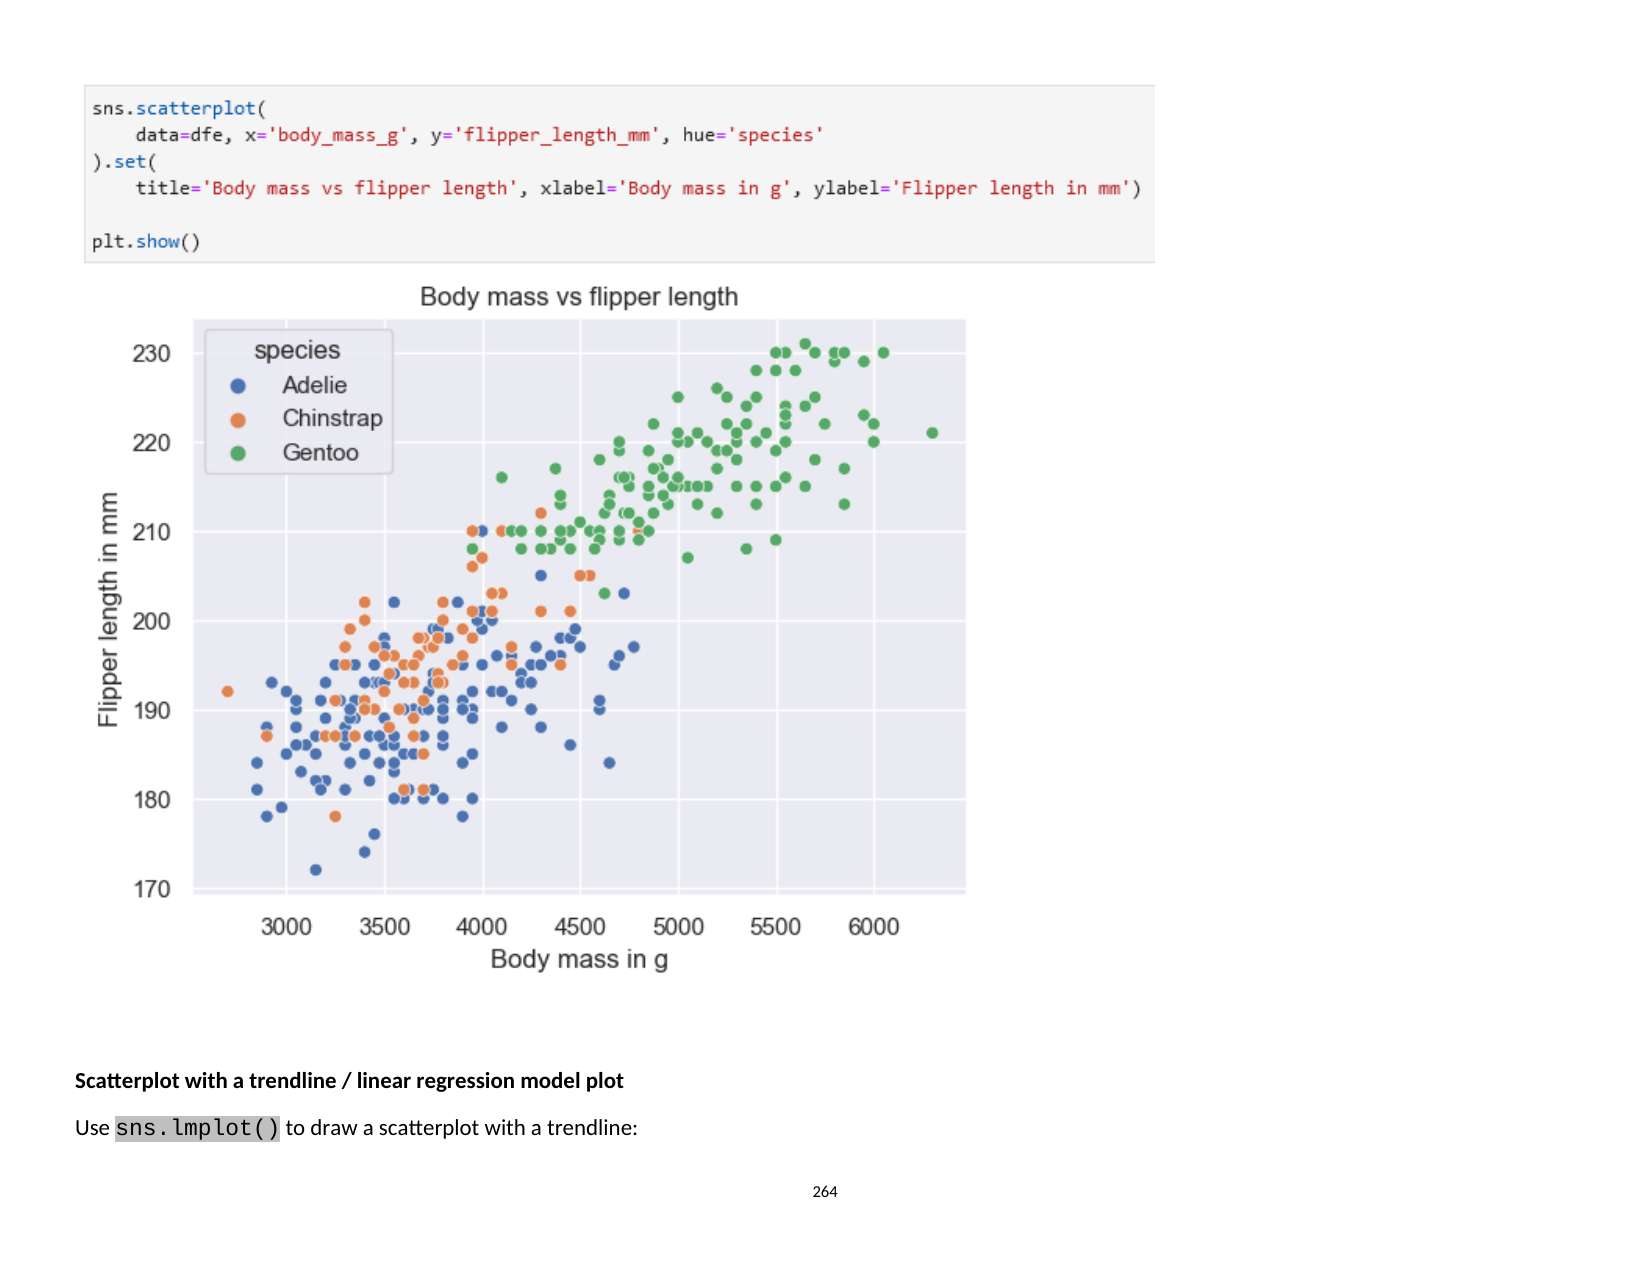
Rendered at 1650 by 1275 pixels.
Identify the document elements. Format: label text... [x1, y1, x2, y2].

text Scatterplot with a trendline / linear regression model plot [75, 1066, 1575, 1094]
text Use sns.lmplot() to draw a scatterplot with a trendline: [75, 1113, 1575, 1142]
picture [75, 75, 1155, 1001]
